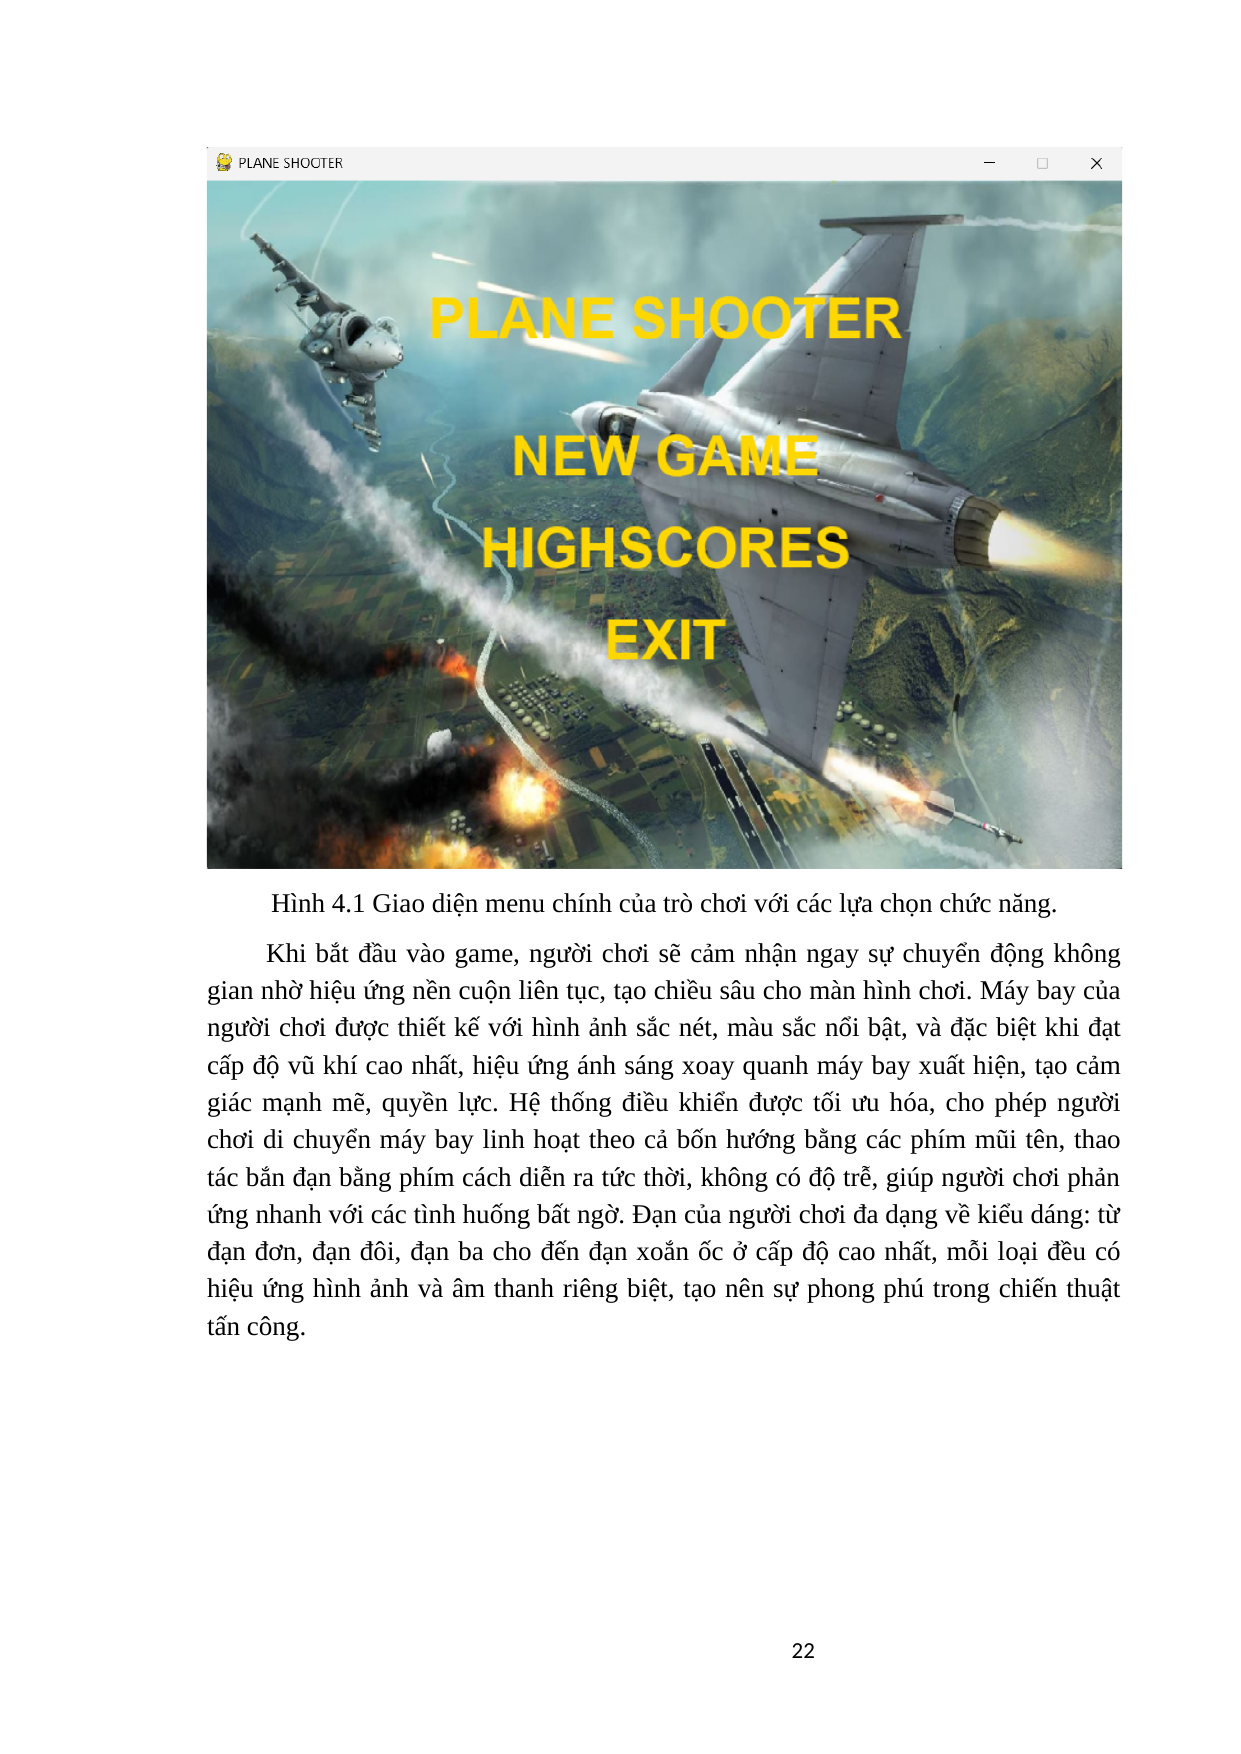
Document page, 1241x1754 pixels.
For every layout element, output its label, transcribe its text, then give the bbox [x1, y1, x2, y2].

picture [206, 147, 1123, 869]
text Khi bắt đầu vào game, người chơi sẽ cảm nhận ngay sự chuyển động không gian nhờ hiệu ứng nền cuộn liên tục, tạo chiều sâu cho màn hình chơi. Máy bay của người chơi được thiết kế với hình ảnh sắc nét, màu sắc nổi bật, và đặc biệt khi đạt cấp độ vũ khí cao nhất, hiệu ứng ánh sáng xoay quanh máy bay xuất hiện, tạo cảm giác mạnh mẽ, quyền lực. Hệ thống điều khiển được tối ưu hóa, cho phép người chơi di chuyển máy bay linh hoạt theo cả bốn hướng bằng các phím mũi tên, thao tác bắn đạn bằng phím cách diễn ra tức thời, không có độ trễ, giúp người chơi phản ứng nhanh với các tình huống bất ngờ. Đạn của người chơi đa dạng về kiểu dáng: từ đạn đơn, đạn đôi, đạn ba cho đến đạn xoắn ốc ở cấp độ cao nhất, mỗi loại đều có hiệu ứng hình ảnh và âm thanh riêng biệt, tạo nên sự phong phú trong chiến thuật tấn công. [207, 937, 1122, 1341]
text Hình 4.1 Giao diện menu chính của trò chơi với các lựa chọn chức năng. [207, 887, 1122, 918]
